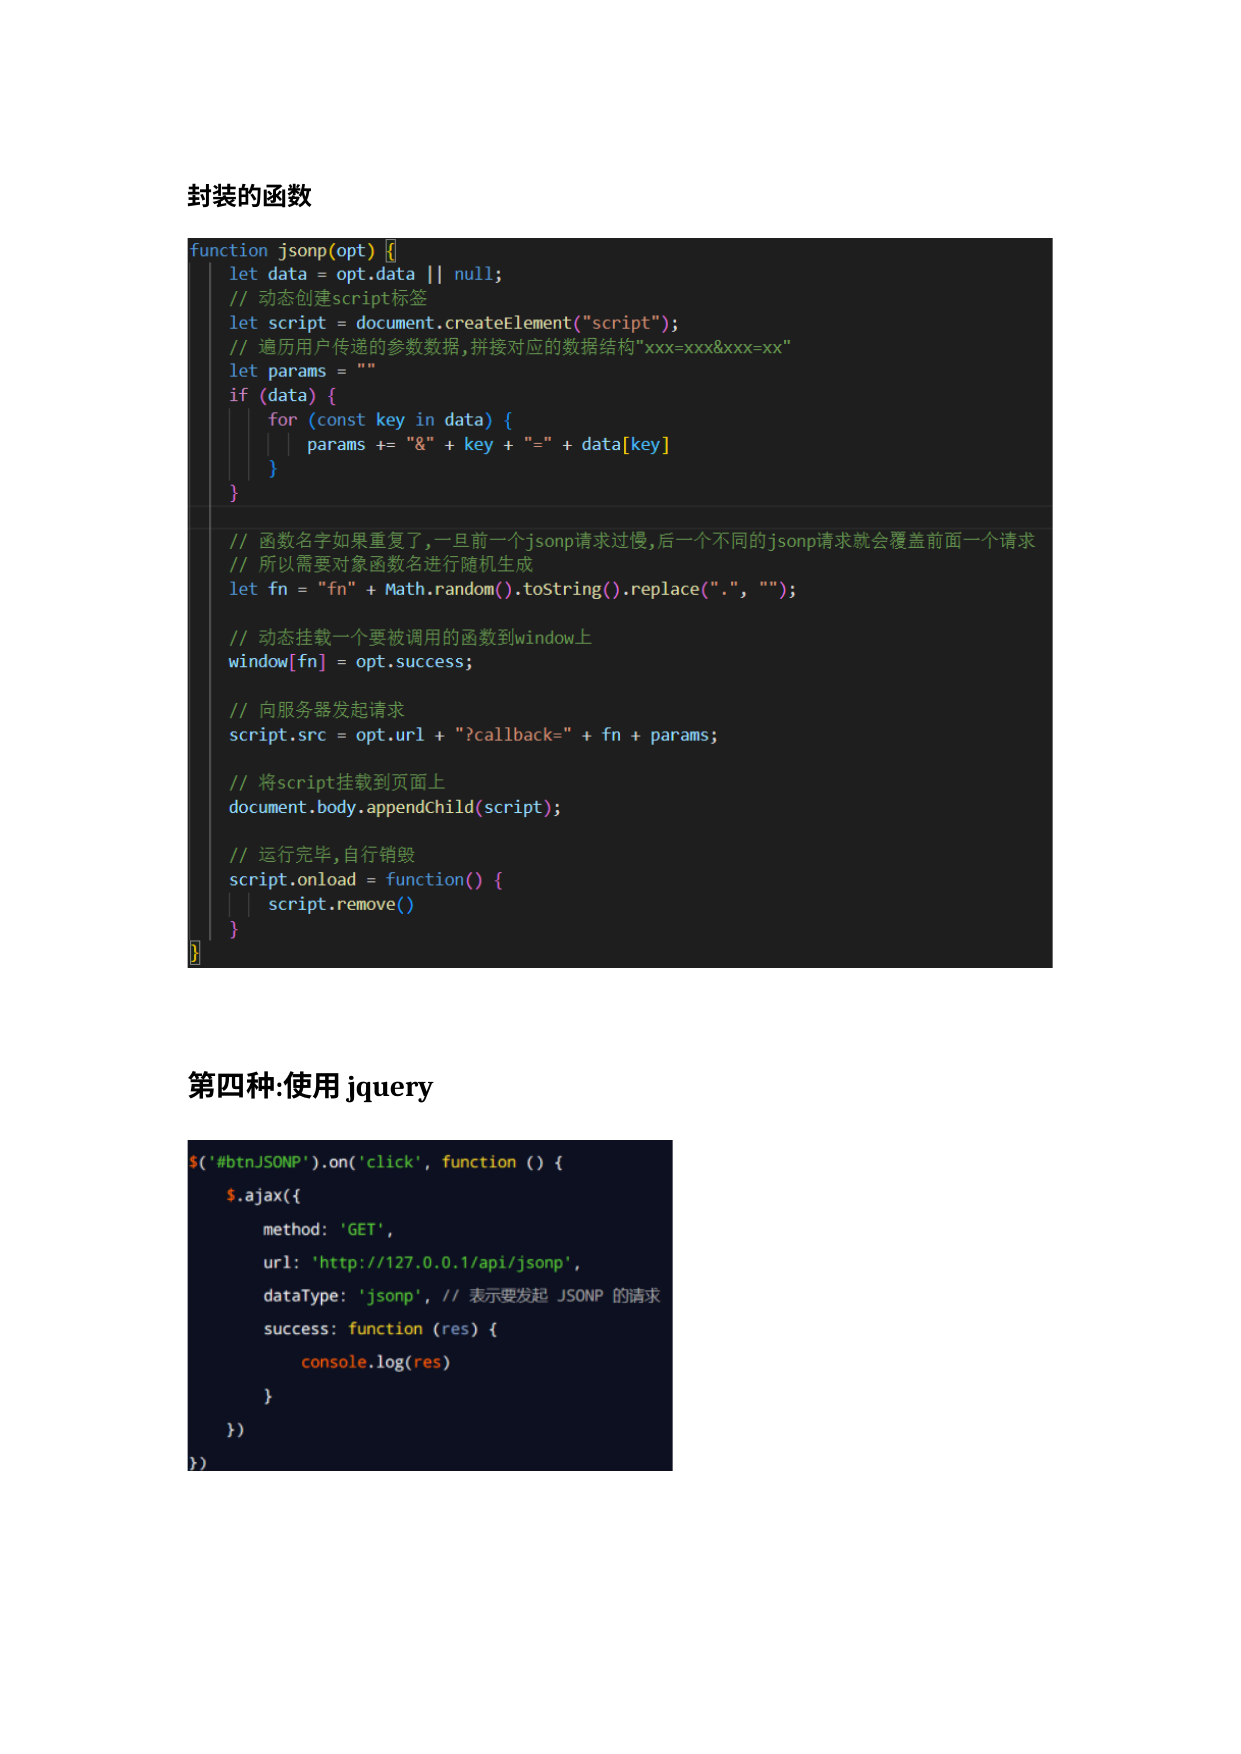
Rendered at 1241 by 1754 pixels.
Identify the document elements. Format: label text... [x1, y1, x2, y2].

subtitle 第四种:使用jquery [187, 1051, 1053, 1116]
subtitle 封装的函数 [187, 162, 1053, 227]
picture [187, 238, 1053, 968]
picture [187, 1140, 673, 1471]
